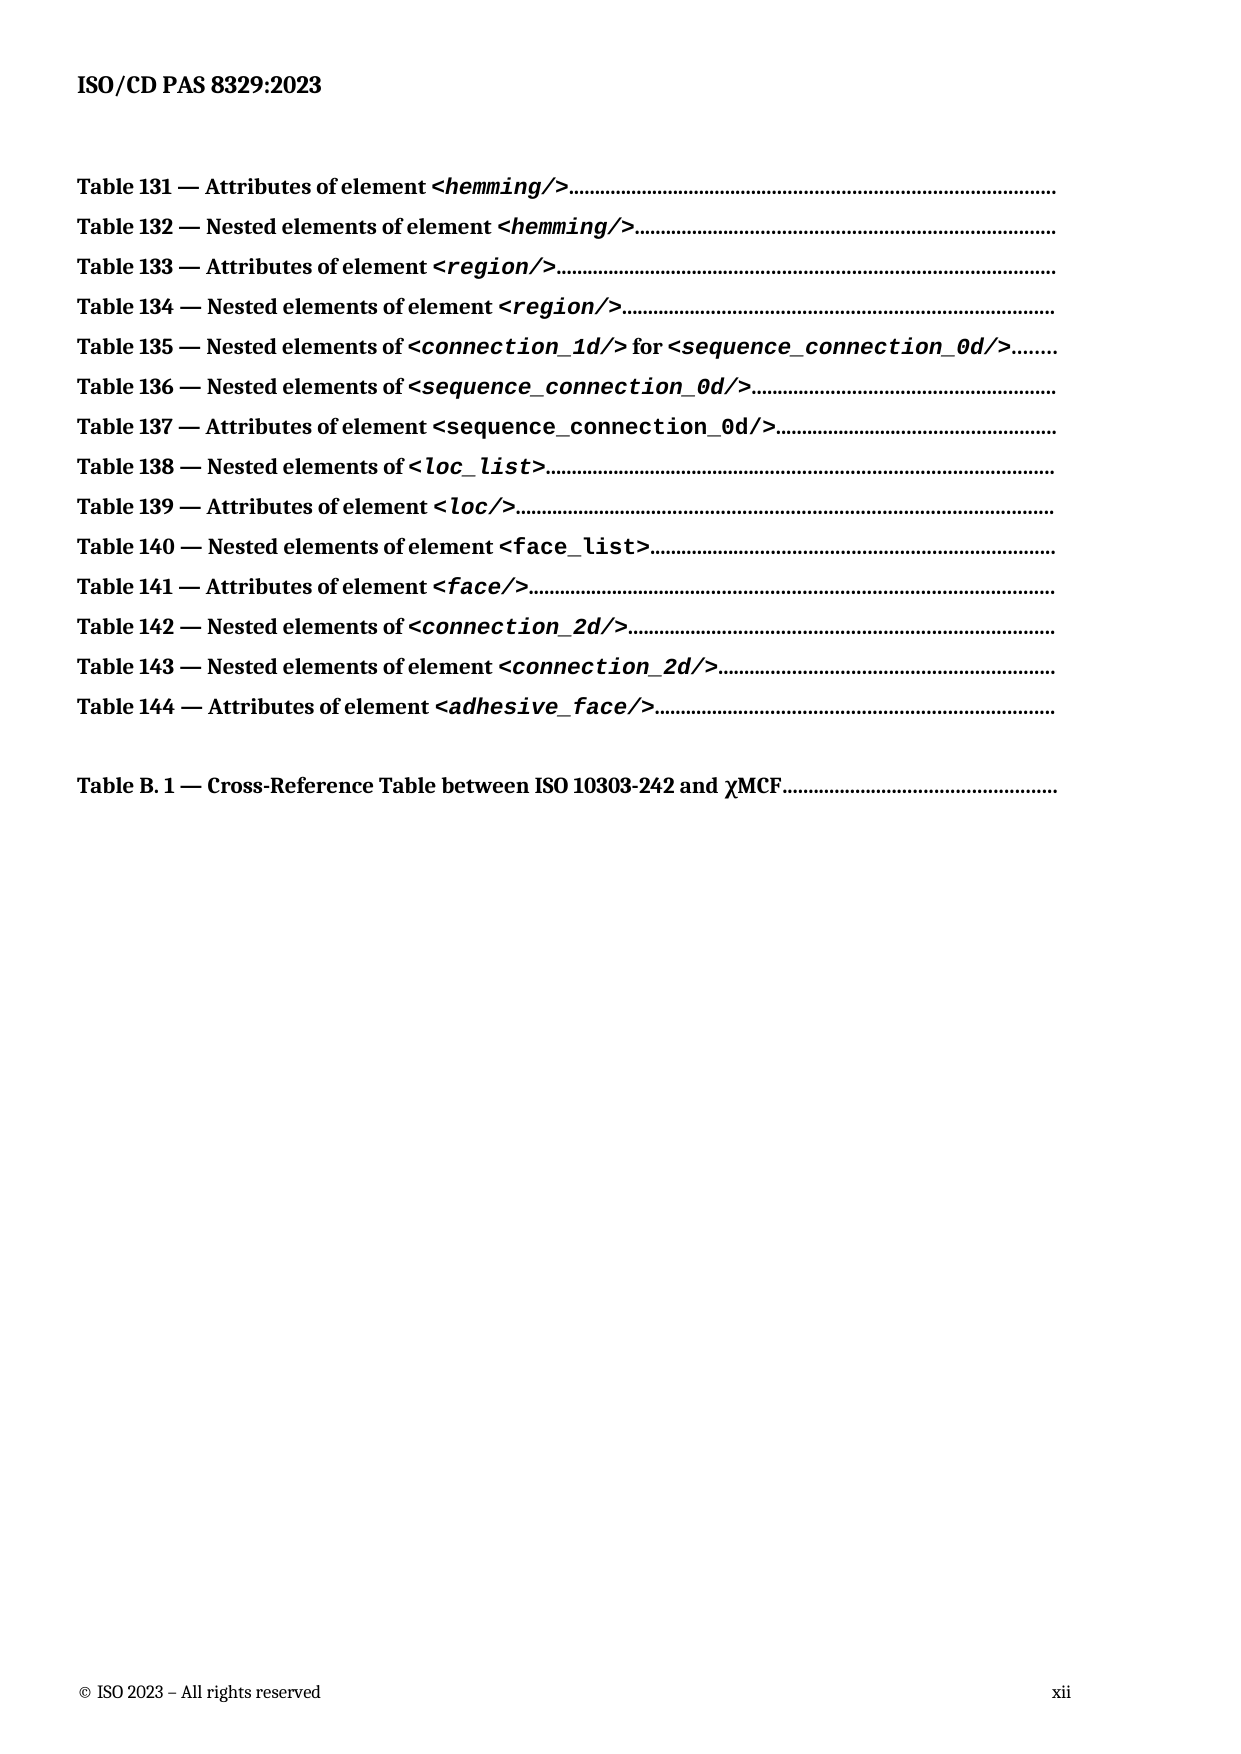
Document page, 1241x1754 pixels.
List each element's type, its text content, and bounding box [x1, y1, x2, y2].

text Table 137 — Attributes of element <sequence_connection_0d/> 143 [77, 414, 1040, 441]
text Table 140 — Nested elements of element <face_list> 145 [77, 534, 1040, 561]
text Table 143 — Nested elements of element <connection_2d/> 146 [77, 654, 1040, 681]
text Table B. 1 — Cross-Reference Table between ISO 10303-242 and χMCF 153 [77, 773, 1040, 799]
text Table 135 — Nested elements of <connection_1d/> for <sequence_connection_0d/> 143 [77, 334, 1040, 361]
text Table 142 — Nested elements of <connection_2d/> 145 [77, 614, 1040, 641]
text Table 134 — Nested elements of element <region/> 140 [77, 294, 1040, 321]
text Table 131 — Attributes of element <hemming/> 139 [77, 174, 1040, 201]
text Table 144 — Attributes of element <adhesive_face/> 146 [77, 694, 1040, 721]
text Table 132 — Nested elements of element <hemming/> 139 [77, 214, 1040, 241]
text Table 141 — Attributes of element <face/> 145 [77, 574, 1040, 601]
text Table 136 — Nested elements of <sequence_connection_0d/> 143 [77, 374, 1040, 401]
text Table 139 — Attributes of element <loc/> 144 [77, 494, 1040, 521]
text Table 138 — Nested elements of <loc_list> 144 [77, 454, 1040, 481]
text Table 133 — Attributes of element <region/> 139 [77, 254, 1040, 281]
